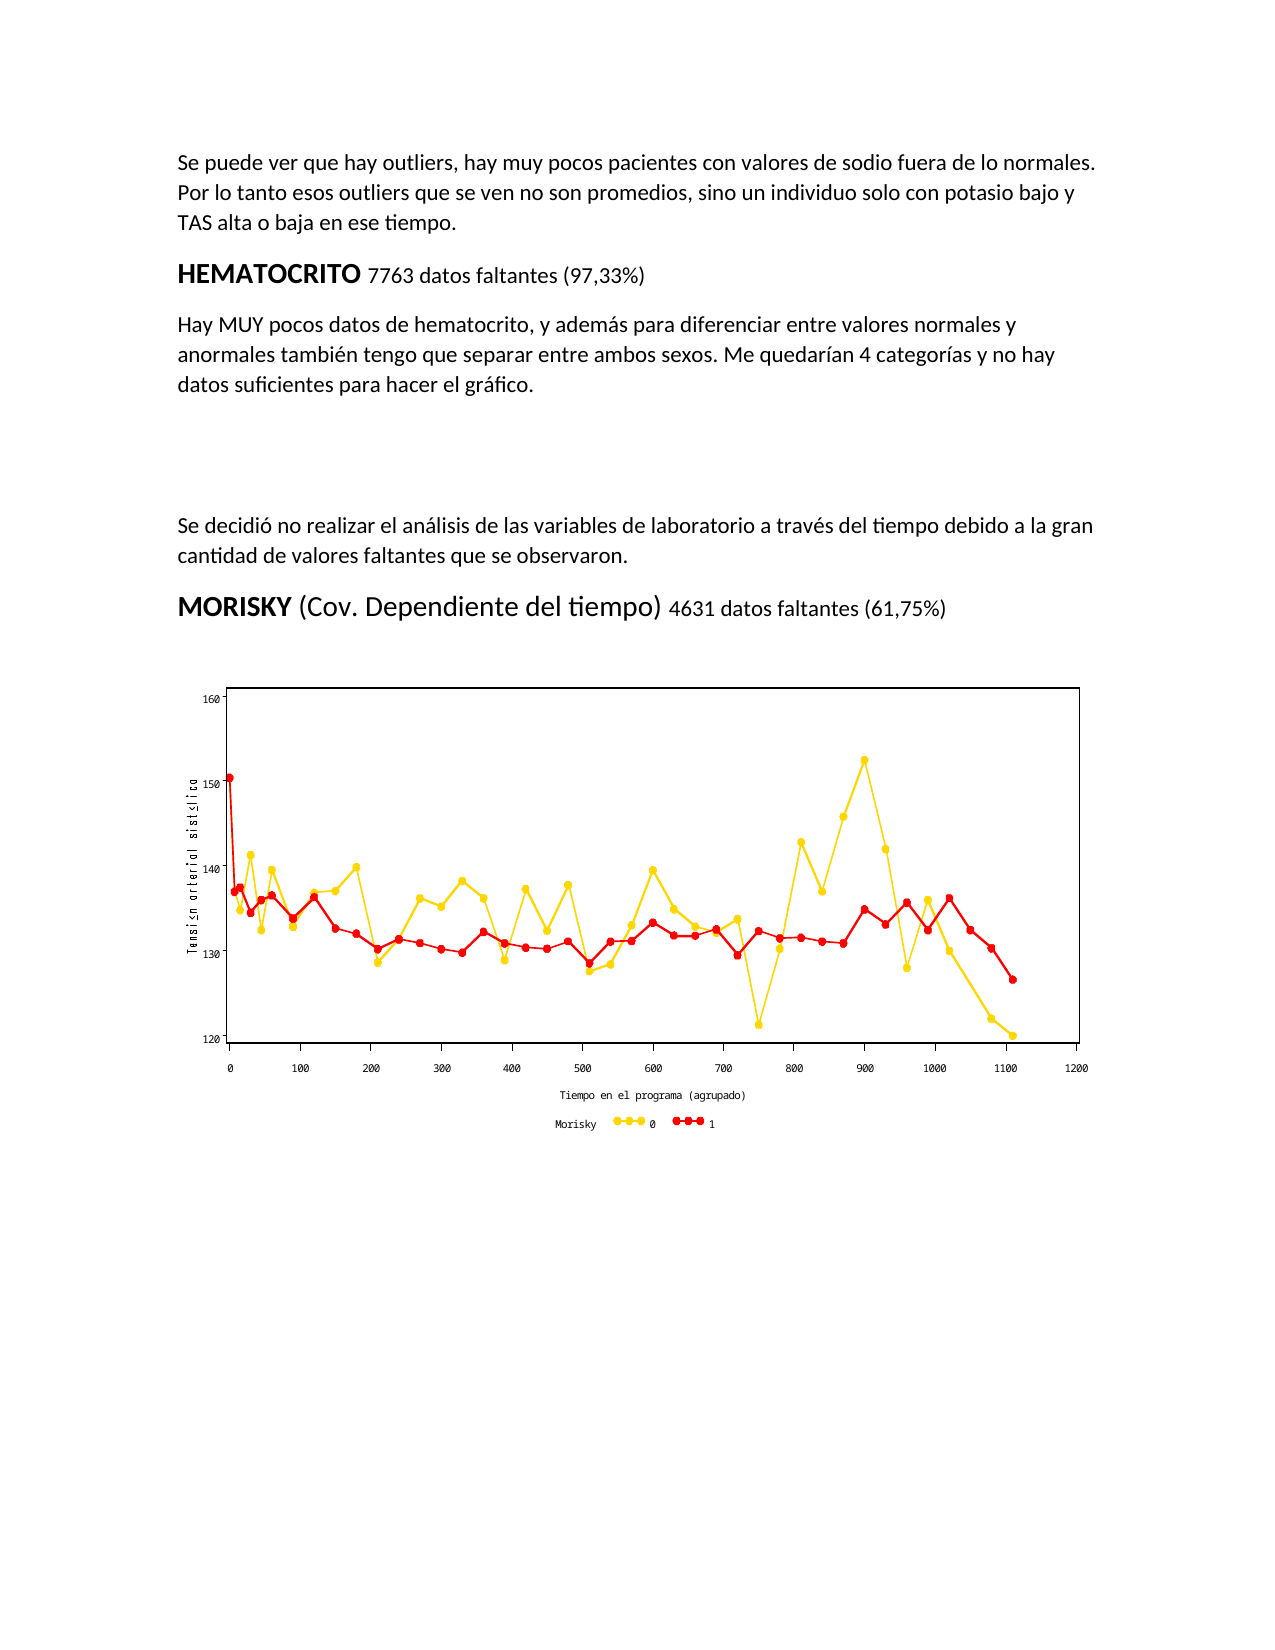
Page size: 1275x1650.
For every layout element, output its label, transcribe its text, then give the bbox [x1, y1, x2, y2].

text MORISKY (Cov. Dependiente del tiempo) 4631 datos faltantes (61,75%) [177, 588, 1098, 624]
text Se decidió no realizar el análisis de las variables de laboratorio a través del tiempo debido a la gran cantidad de valores faltantes que se observaron. [177, 511, 1098, 569]
text Hay MUY pocos datos de hematocrito, y además para diferenciar entre valores normales y anormales también tengo que separar entre ambos sexos. Me quedarían 4 categorías y no hay datos suficientes para hacer el gráfico. [177, 310, 1098, 398]
text HEMATOCRITO 7763 datos faltantes (97,33%) [177, 255, 1098, 291]
text Se puede ver que hay outliers, hay muy pocos pacientes con valores de sodio fuera de lo normales. Por lo tanto esos outliers que se ven no son promedios, sino un individuo solo con potasio bajo y TAS alta o baja en ese tiempo. [177, 148, 1098, 236]
